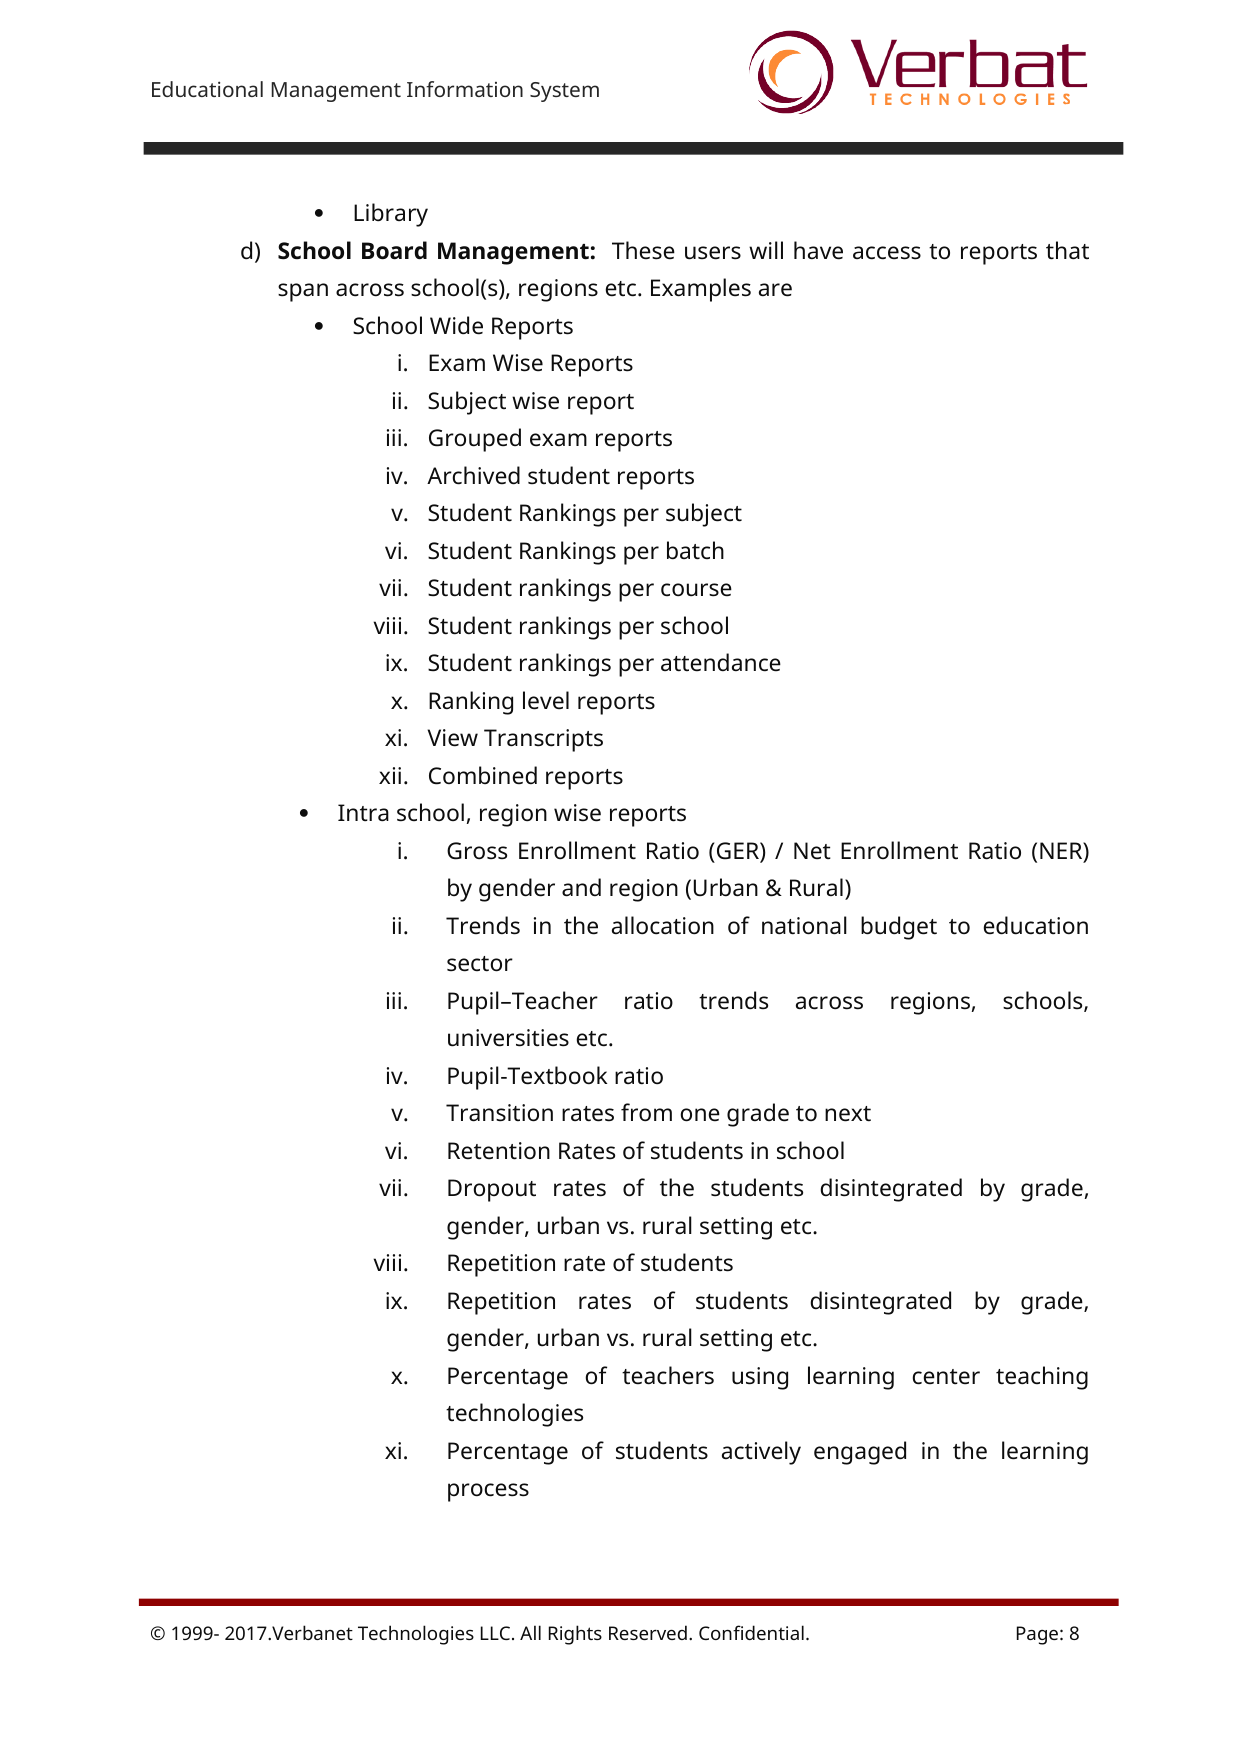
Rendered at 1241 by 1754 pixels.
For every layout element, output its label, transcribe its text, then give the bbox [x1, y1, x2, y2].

list Student Rankings per subject [409, 492, 1090, 529]
list Trends in the allocation of national budget to education sector [409, 904, 1090, 979]
list Transition rates from one grade to next [409, 1092, 1090, 1129]
list Student Rankings per batch [409, 529, 1090, 567]
list Ranking level reports [409, 679, 1090, 717]
list Retention Rates of students in school [409, 1129, 1090, 1167]
list Repetition rates of students disintegrated by grade, gender, urban vs. rural setting etc. [409, 1279, 1090, 1354]
list Combined reports [409, 754, 1090, 792]
list Exam Wise Reports [409, 342, 1090, 379]
picture [745, 26, 1089, 114]
list Student rankings per school [409, 604, 1090, 642]
list Intra school, region wise reports [300, 792, 1090, 829]
list Dropout rates of the students disintegrated by grade, gender, urban vs. rural setting etc. [409, 1167, 1090, 1242]
list School Wide Reports [315, 304, 1090, 342]
list Gross Enrollment Ratio (GER) / Net Enrollment Ratio (NER) by gender and region (Urban & Rural) [409, 829, 1090, 904]
list Pupil-Textbook ratio [409, 1054, 1090, 1092]
list Percentage of students actively engaged in the learning process [409, 1429, 1090, 1504]
list Subject wise report [409, 379, 1090, 417]
list Repetition rate of students [409, 1242, 1090, 1279]
list View Transcripts [409, 717, 1090, 754]
list Pupil–Teacher ratio trends across regions, schools, universities etc. [409, 979, 1090, 1054]
list Archived student reports [409, 454, 1090, 492]
list Grouped exam reports [409, 417, 1090, 454]
list Percentage of teachers using learning center teaching technologies [409, 1354, 1090, 1429]
list Student rankings per attendance [409, 642, 1090, 679]
list School Board Management: These users will have access to reports that span across school(s), regions etc. Examples are [240, 229, 1090, 304]
list Library [315, 192, 1090, 229]
list Student rankings per course [409, 567, 1090, 604]
